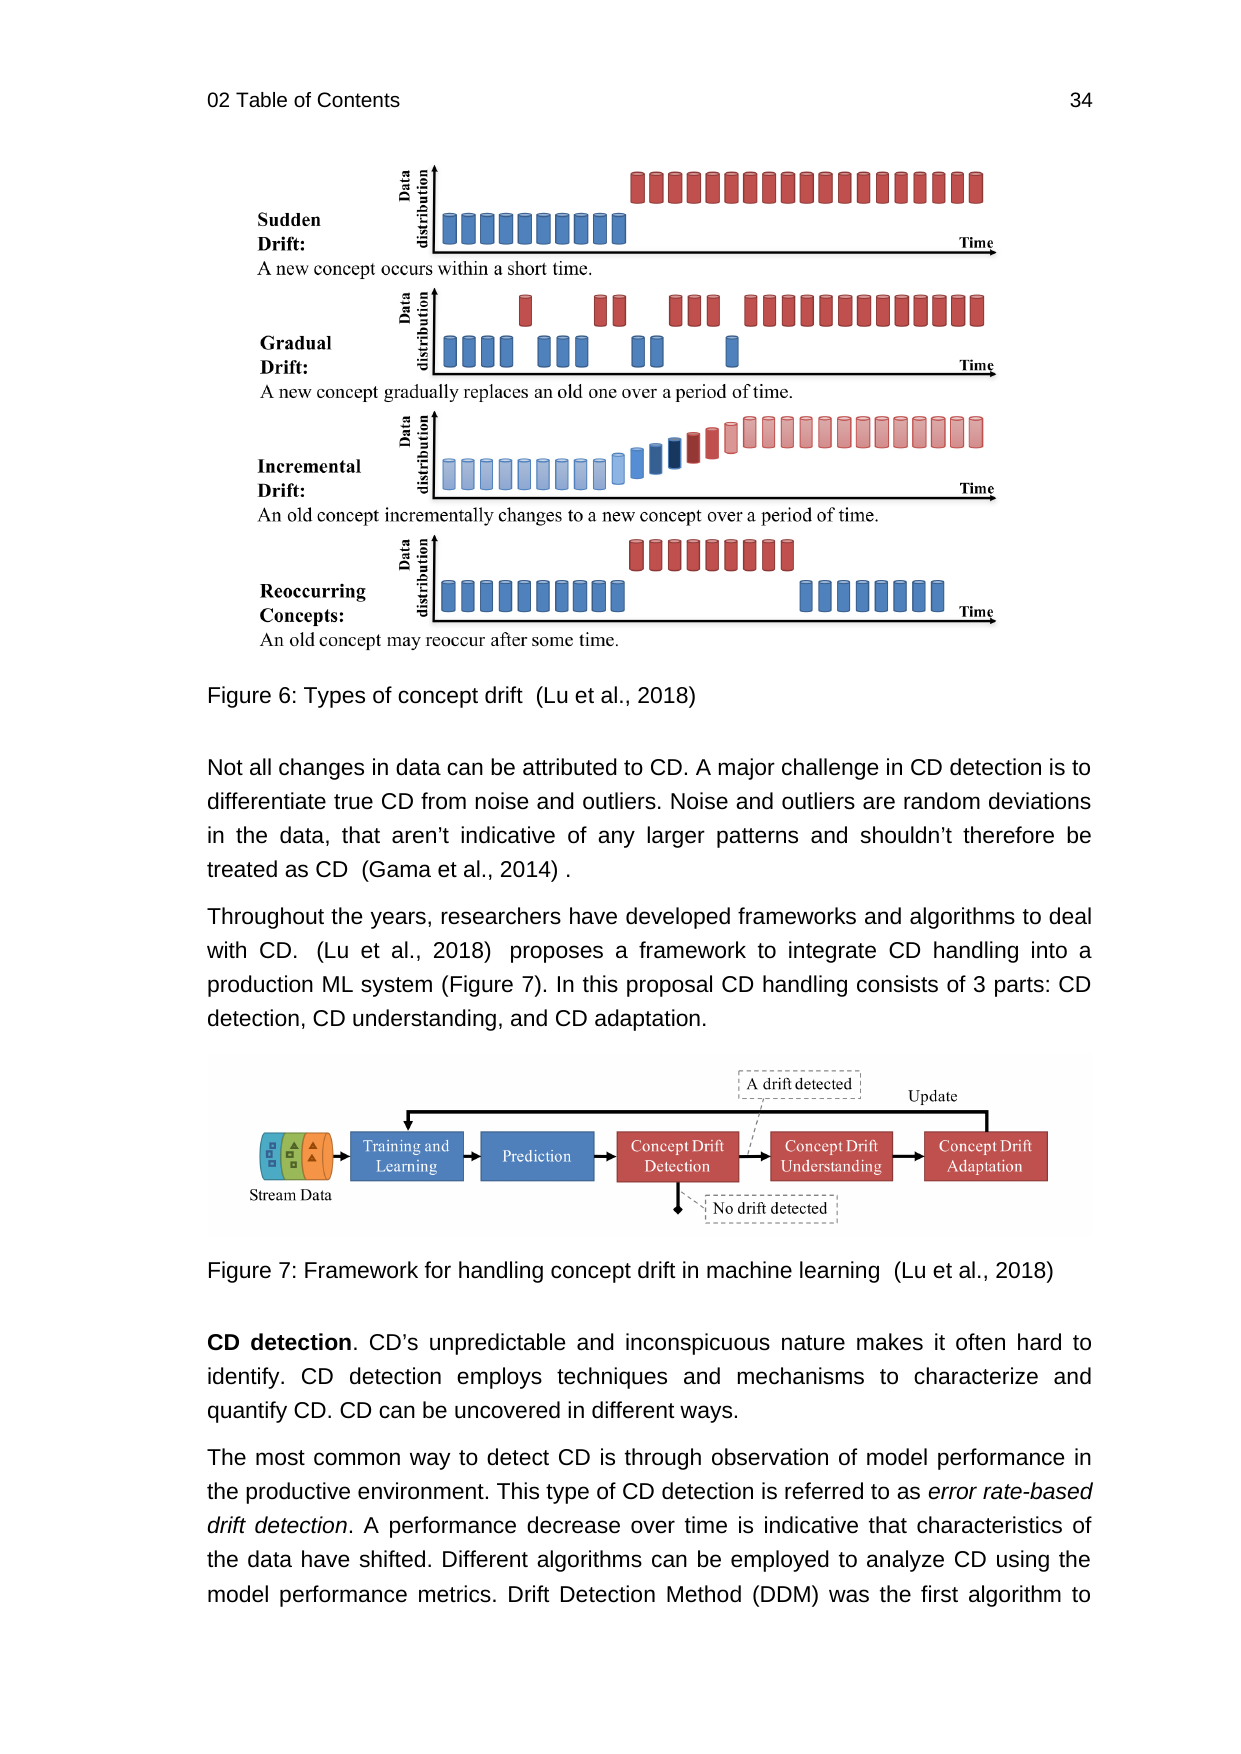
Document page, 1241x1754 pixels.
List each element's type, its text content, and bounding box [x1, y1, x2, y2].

text Figure 7: Types of concept drift [207, 682, 1092, 708]
picture [206, 1052, 1093, 1237]
text Not all changes in data can be attributed to CD. A major challenge in CD detection is to differentiate true CD from noise and outliers. Noise and outliers are random deviations in the data, that aren’t indicative of any larger patterns and shouldn’t therefore be treated as CD . [207, 754, 1092, 882]
text Figure 8: Framework for handling concept drift in machine learning [207, 1257, 1092, 1284]
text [207, 1444, 1092, 1607]
text Throughout the years, researchers have developed frameworks and algorithms to deal with CD. proposes a framework to integrate CD handling into a production ML system (Figure 6). In this proposal CD handling consists of 3 parts: CD detection, CD understanding, and CD adaptation. [207, 903, 1092, 1032]
picture [206, 147, 1093, 662]
text CD detection. CD’s unpredictable and inconspicuous nature makes it often hard to identify. CD detection employs techniques and mechanisms to characterize and quantify CD. CD can be uncovered in different ways. [207, 1329, 1092, 1424]
